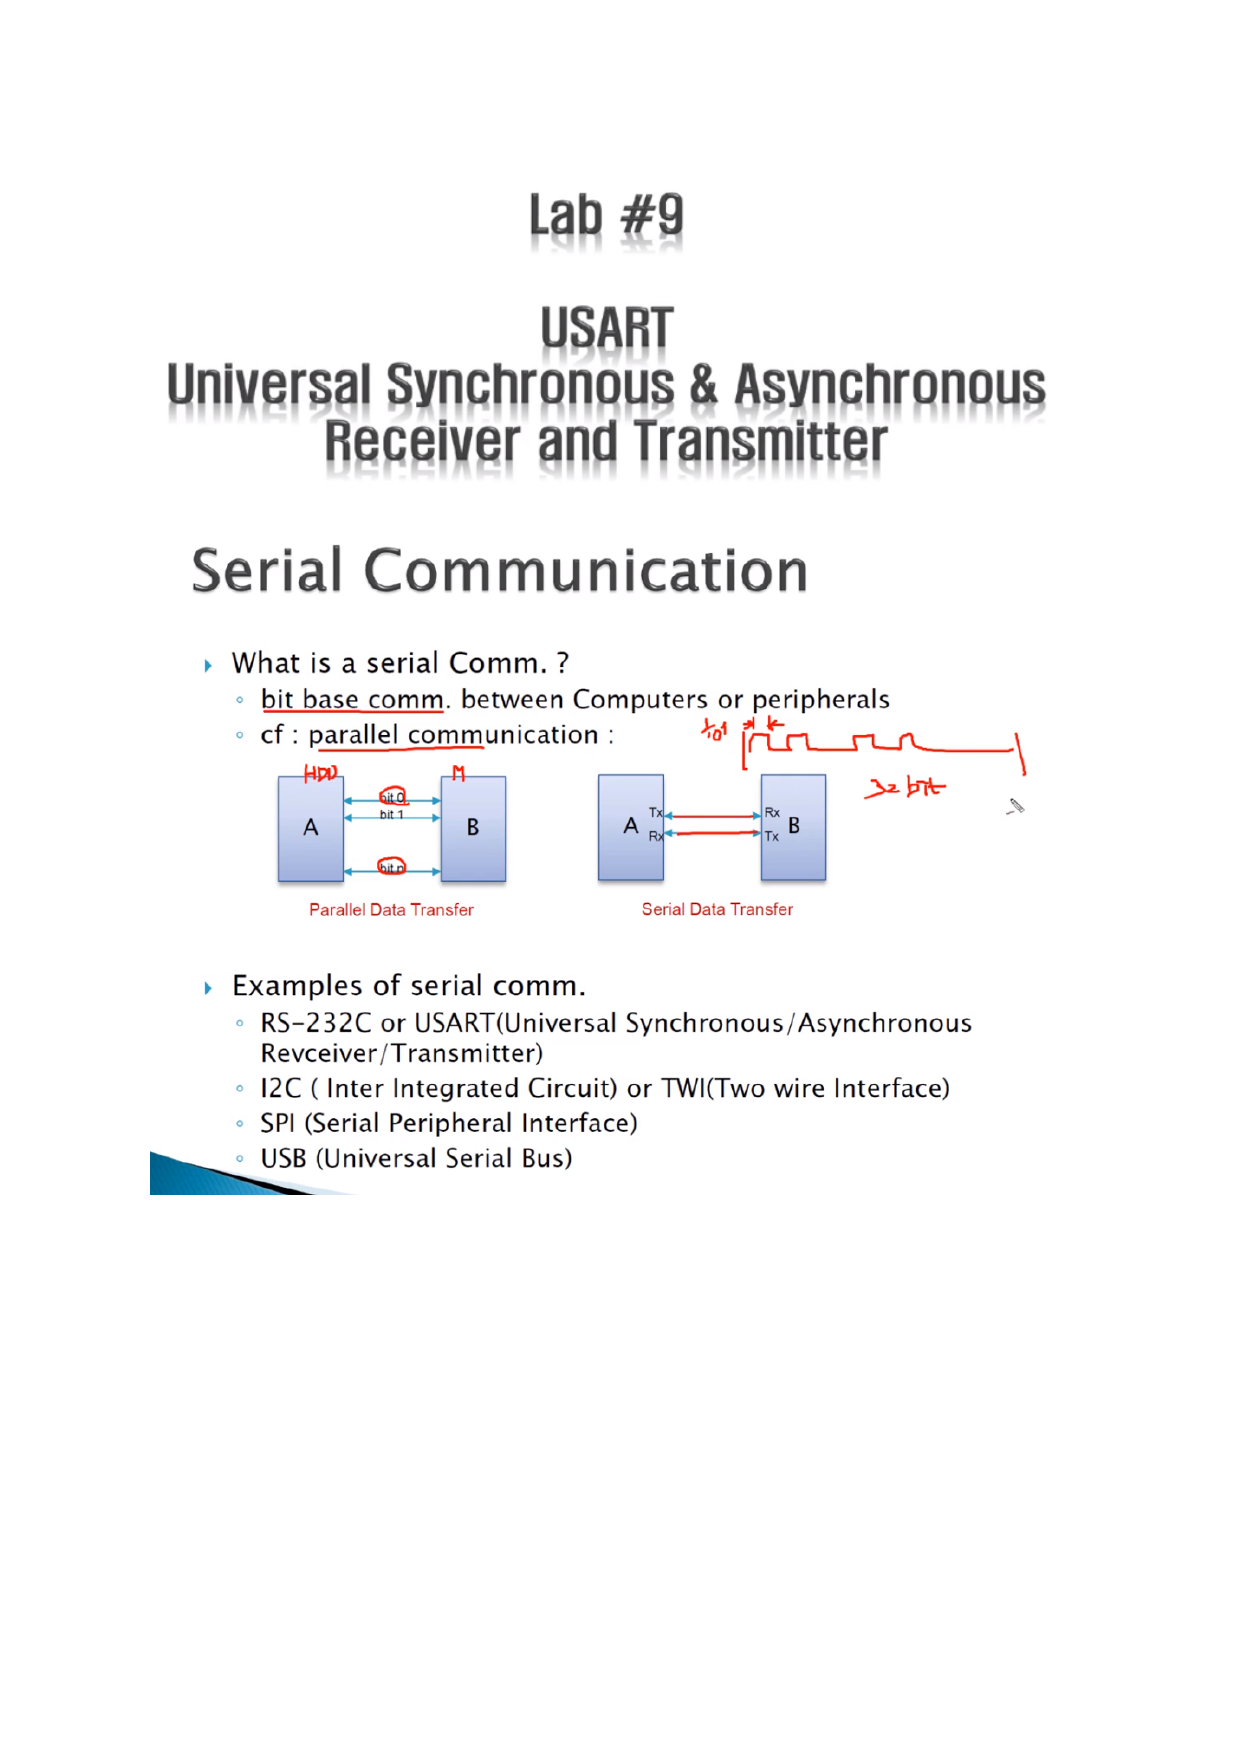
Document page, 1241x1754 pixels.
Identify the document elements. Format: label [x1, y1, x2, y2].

picture [150, 177, 1091, 517]
picture [150, 518, 1091, 1195]
